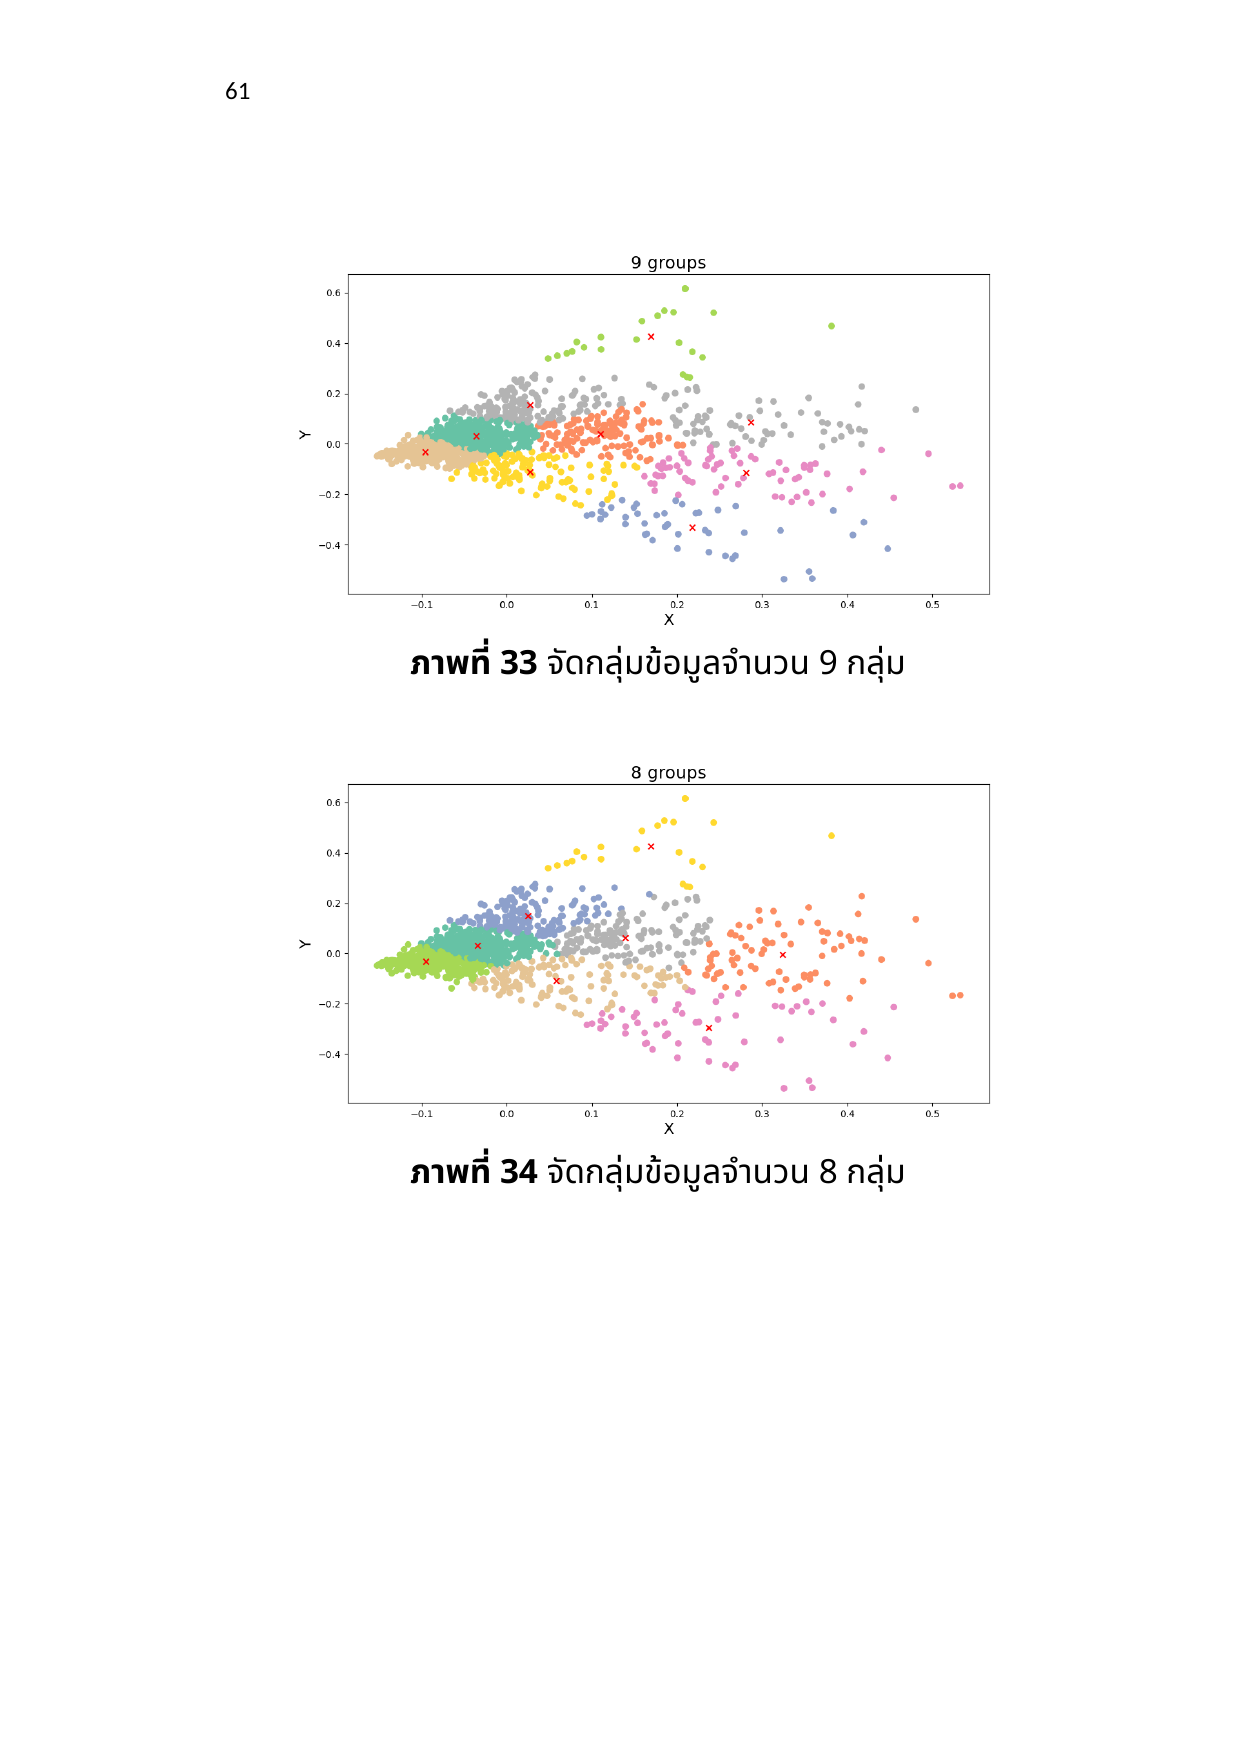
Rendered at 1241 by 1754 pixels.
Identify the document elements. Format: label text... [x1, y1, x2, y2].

picture [244, 225, 1072, 639]
text ภาพที่ 33 จัดกลุ่มข้อมูลจำนวน 9 กลุ่ม [225, 638, 1090, 689]
text ภาพที่ 34 จัดกลุ่มข้อมูลจำนวน 8 กลุ่ม [225, 1148, 1090, 1198]
picture [244, 734, 1072, 1148]
